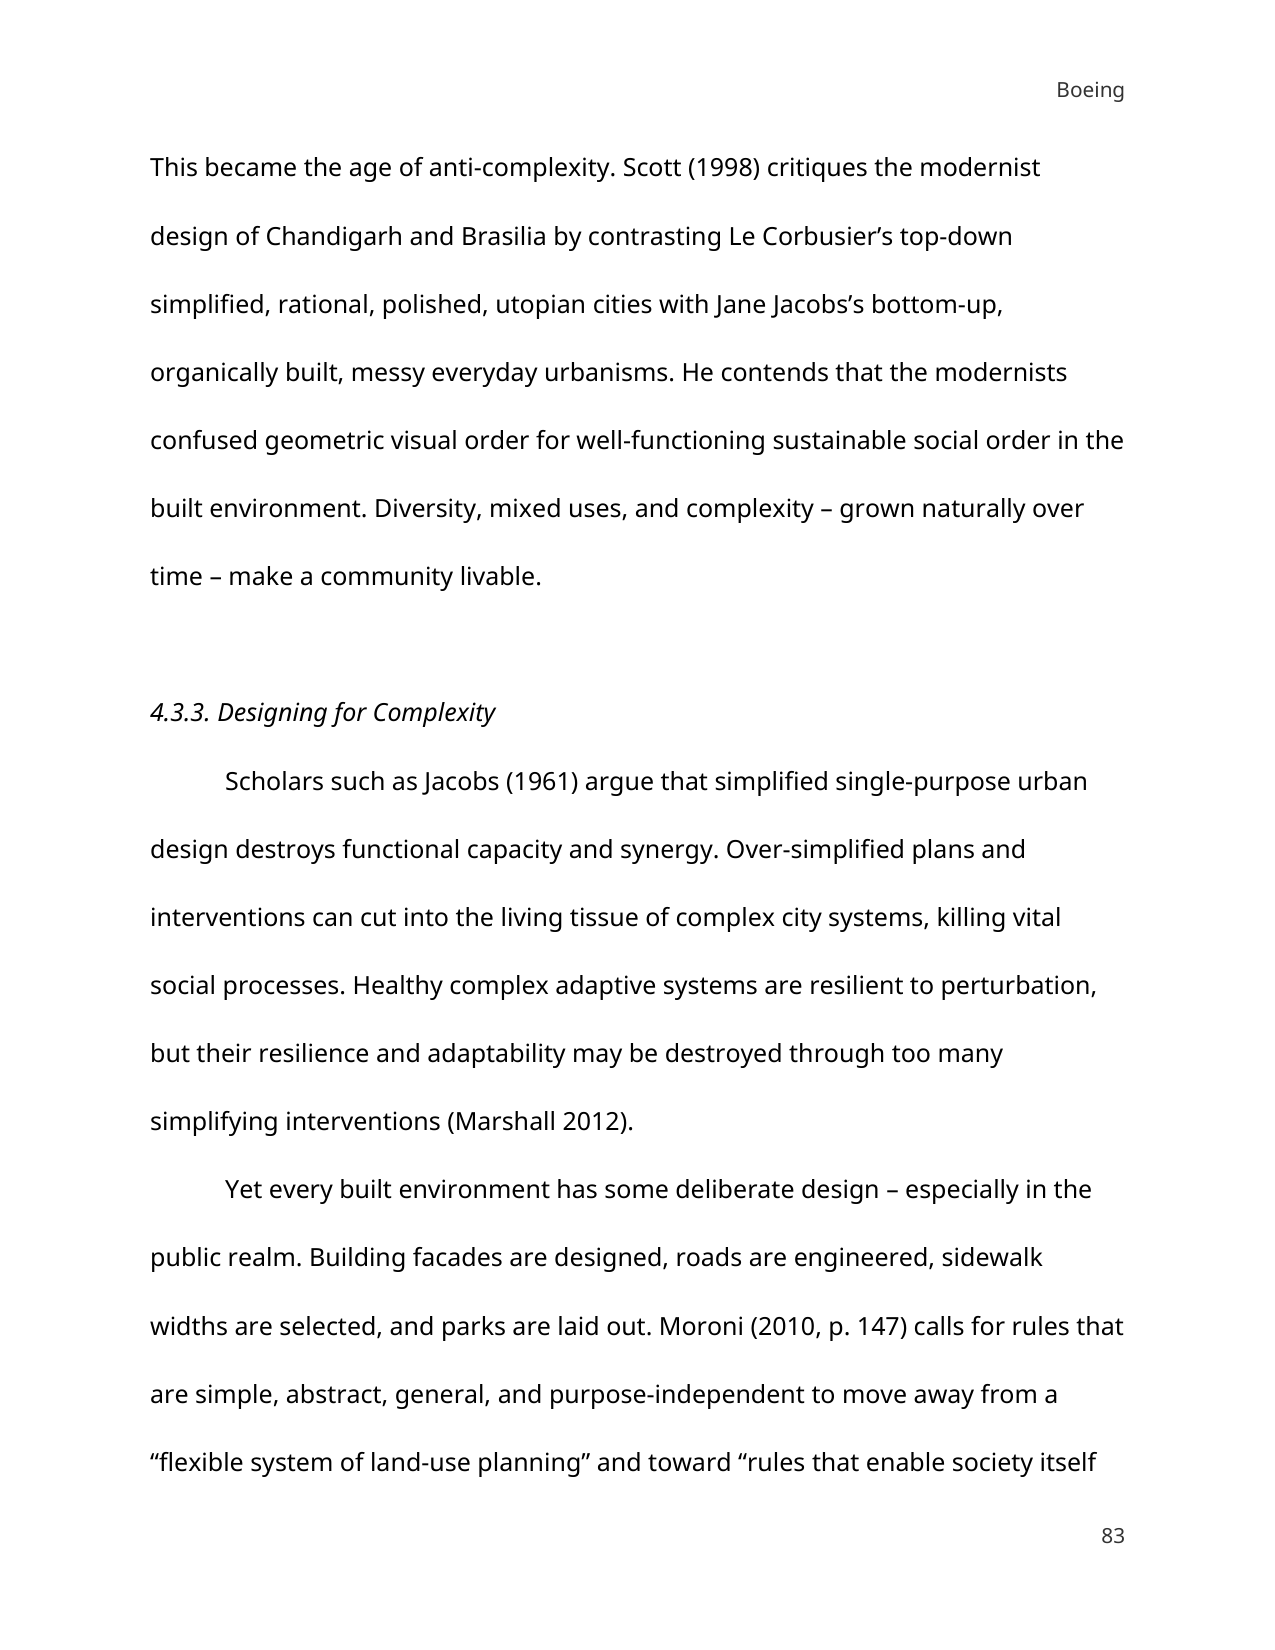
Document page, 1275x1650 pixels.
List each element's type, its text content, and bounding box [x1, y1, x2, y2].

subtitle Designing for Complexity [150, 695, 1125, 729]
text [150, 1172, 1125, 1478]
text Scholars such as Jacobs (1961) argue that simplified single-purpose urban design destroys functional capacity and synergy. Over-simplified plans and interventions can cut into the living tissue of complex city systems, killing vital social processes. Healthy complex adaptive systems are resilient to perturbation, but their resilience and adaptability may be destroyed through too many simplifying interventions (Marshall 2012). [150, 763, 1125, 1138]
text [150, 150, 1125, 593]
